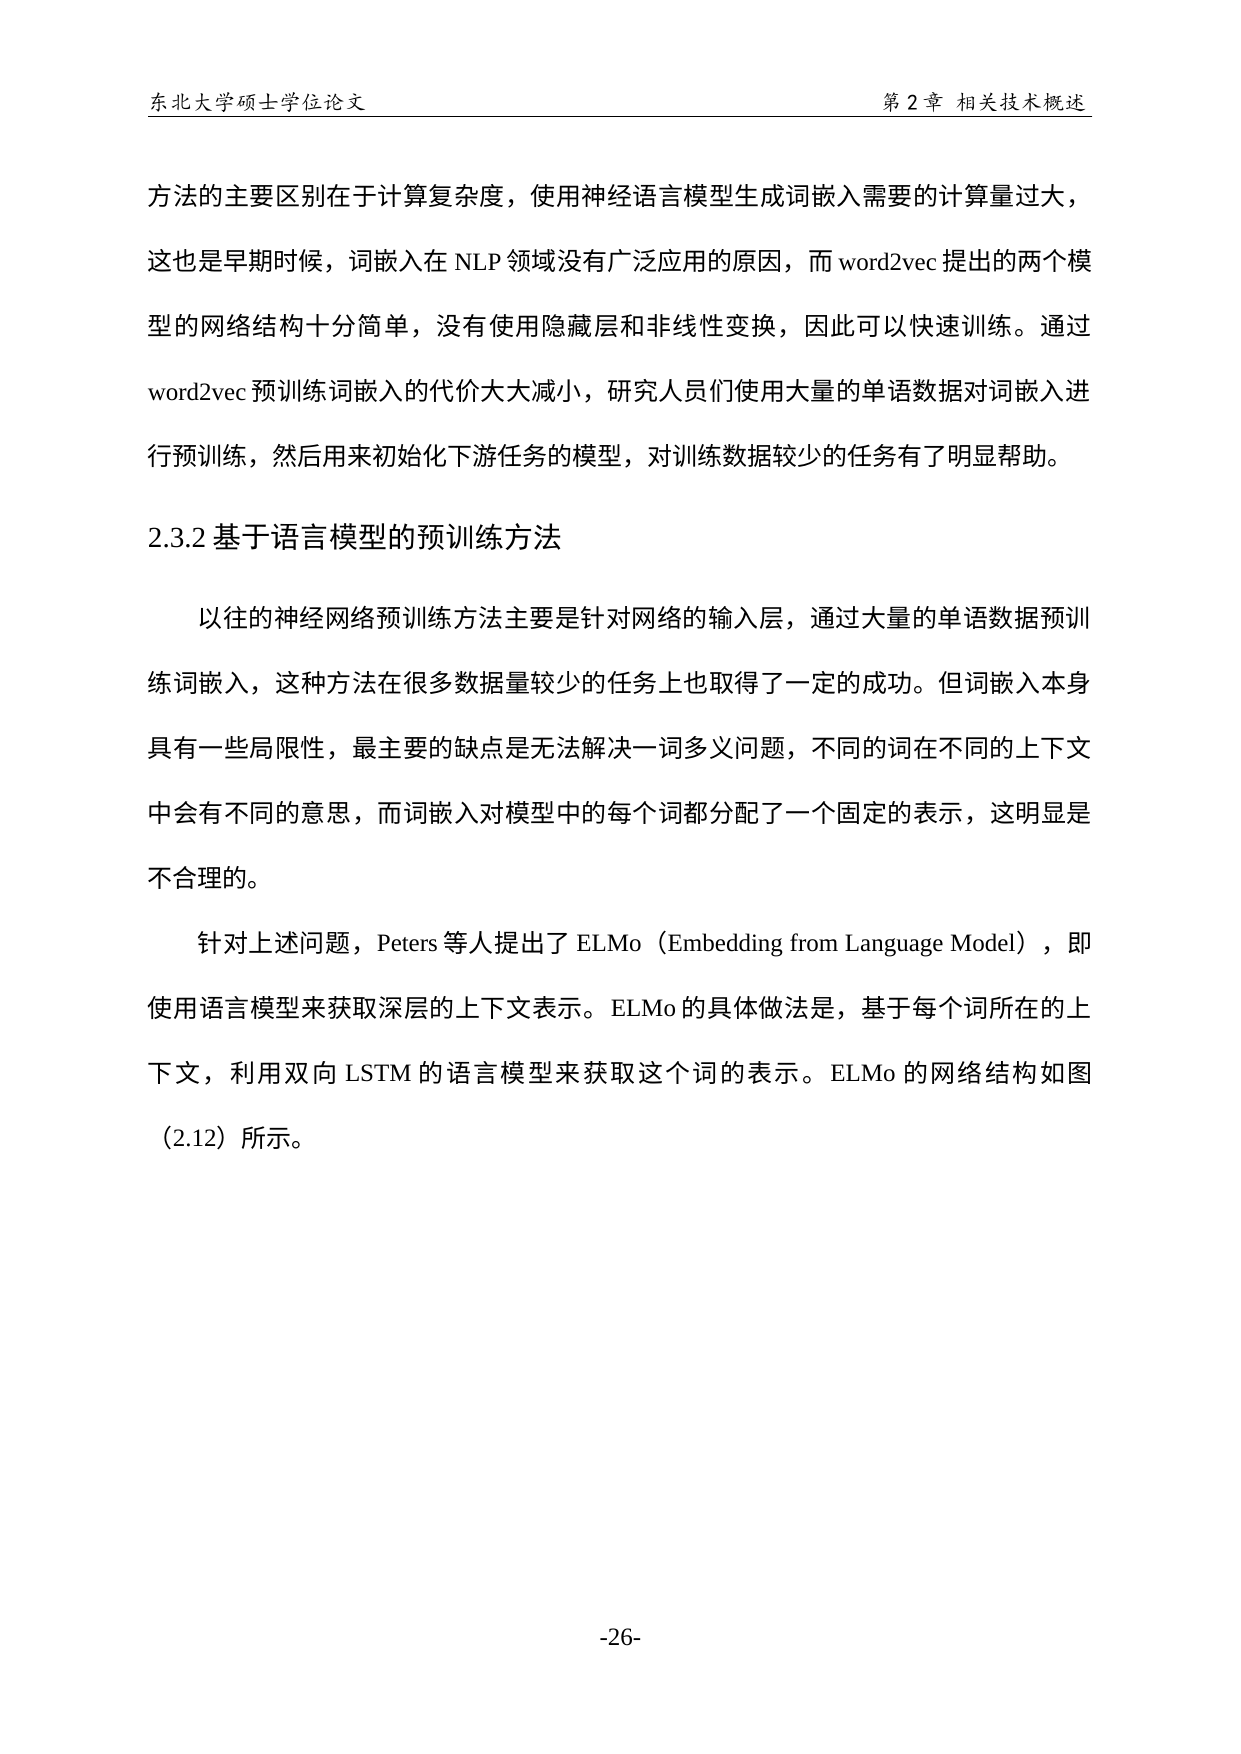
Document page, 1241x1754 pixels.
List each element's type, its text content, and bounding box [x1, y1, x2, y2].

text 针对上述问题，Peters等人提出了ELMo（Embedding from Language Model），即使用语言模型来获取深层的上下文表示。ELMo的具体做法是，基于每个词所在的上下文，利用双向LSTM的语言模型来获取这个词的表示。ELMo的网络结构如图（2.12）所示。 [148, 909, 1092, 1169]
text 2.3.2基于语言模型的预训练方法 [148, 503, 1092, 568]
text 以往的神经网络预训练方法主要是针对网络的输入层，通过大量的单语数据预训练词嵌入，这种方法在很多数据量较少的任务上也取得了一定的成功。但词嵌入本身具有一些局限性，最主要的缺点是无法解决一词多义问题，不同的词在不同的上下文中会有不同的意思，而词嵌入对模型中的每个词都分配了一个固定的表示，这明显是不合理的。 [148, 584, 1092, 909]
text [148, 162, 1092, 487]
